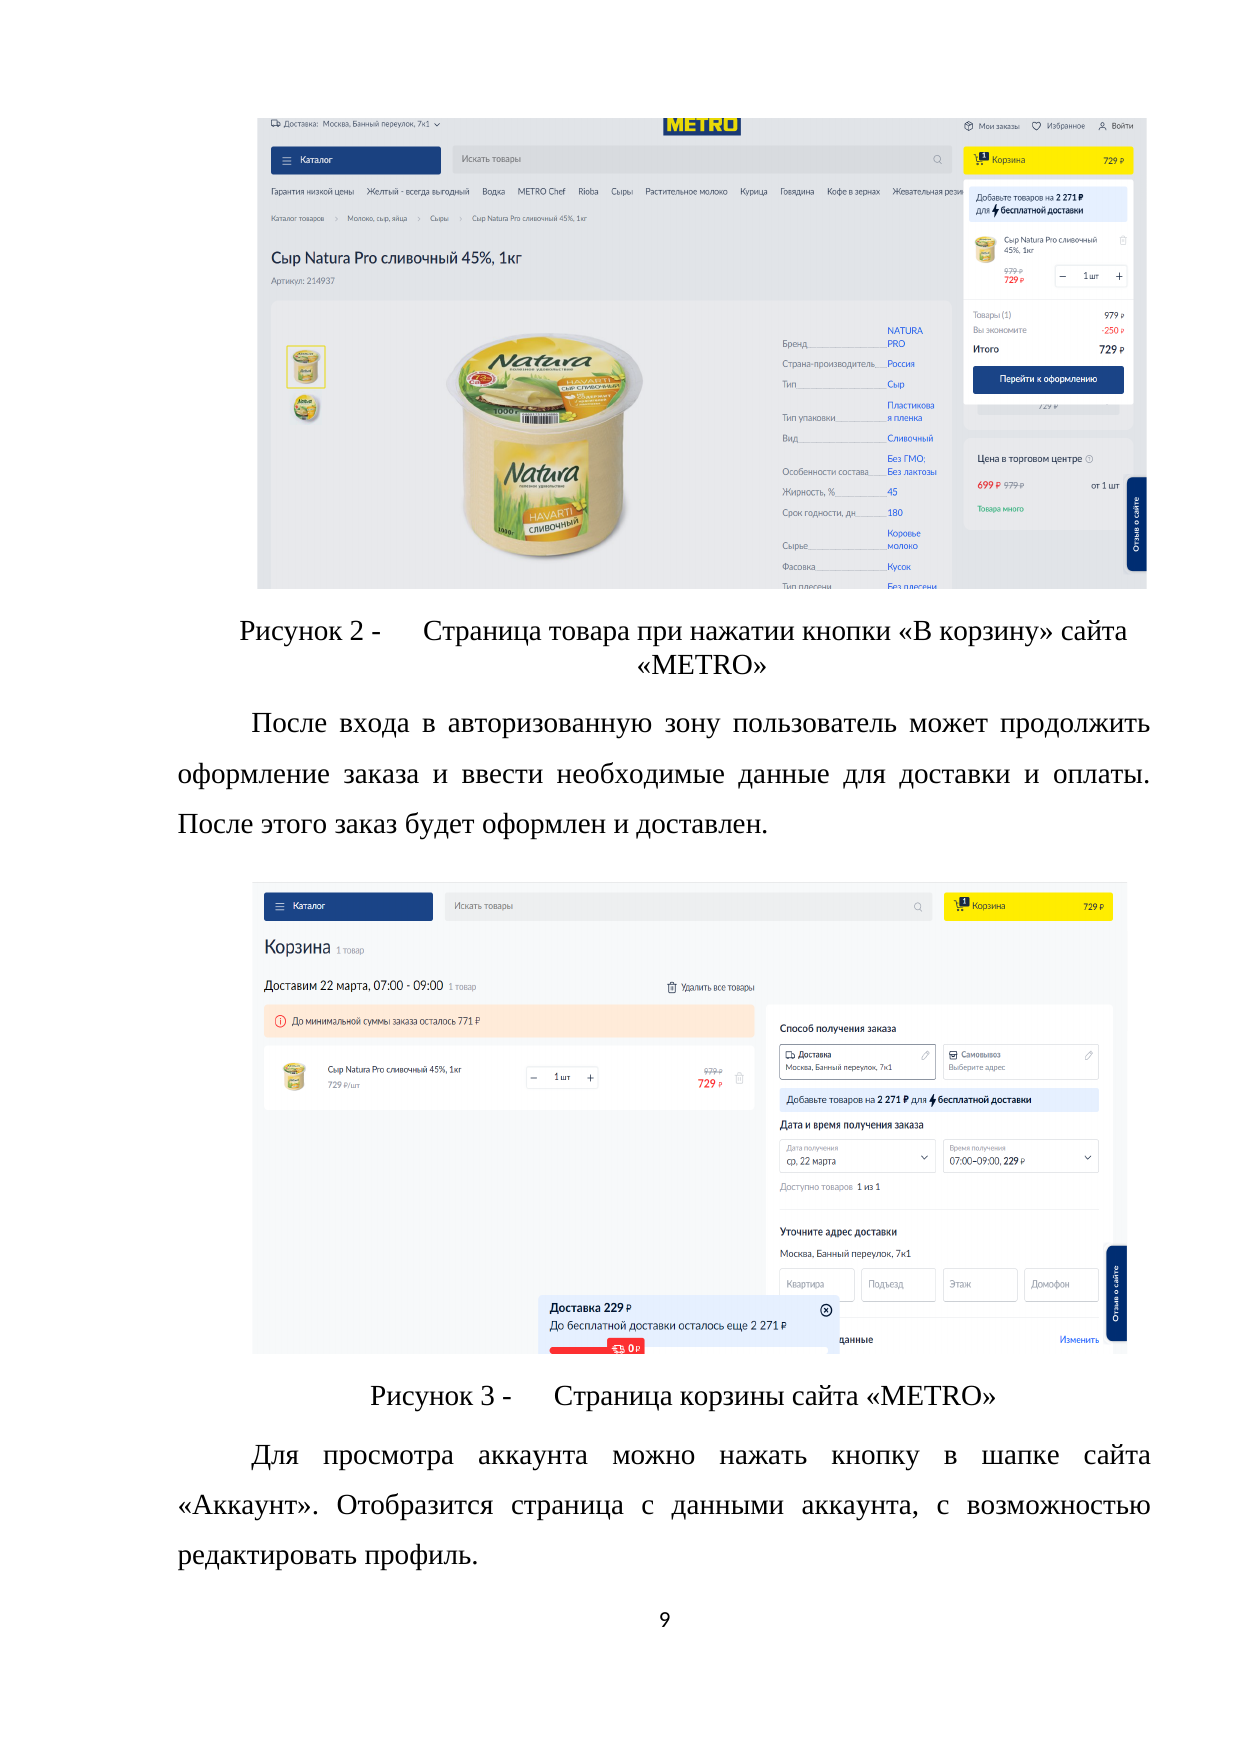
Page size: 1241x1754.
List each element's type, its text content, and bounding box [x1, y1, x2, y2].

text Страница корзины сайта «METRO» [215, 1378, 1152, 1412]
picture [257, 118, 1147, 589]
text Страница товара при нажатии кнопки «В корзину» сайта «METRO» [215, 613, 1152, 681]
text Для просмотра аккаунта можно нажать кнопку в шапке сайта «Аккаунт». Отобразится страница с данными аккаунта, с возможностью редактировать профиль. [177, 1437, 1152, 1571]
text После входа в авторизованную зону пользователь может продолжить оформление заказа и ввести необходимые данные для доставки и оплаты. После этого заказ будет оформлен и доставлен. [177, 706, 1152, 840]
picture [252, 881, 1128, 1354]
